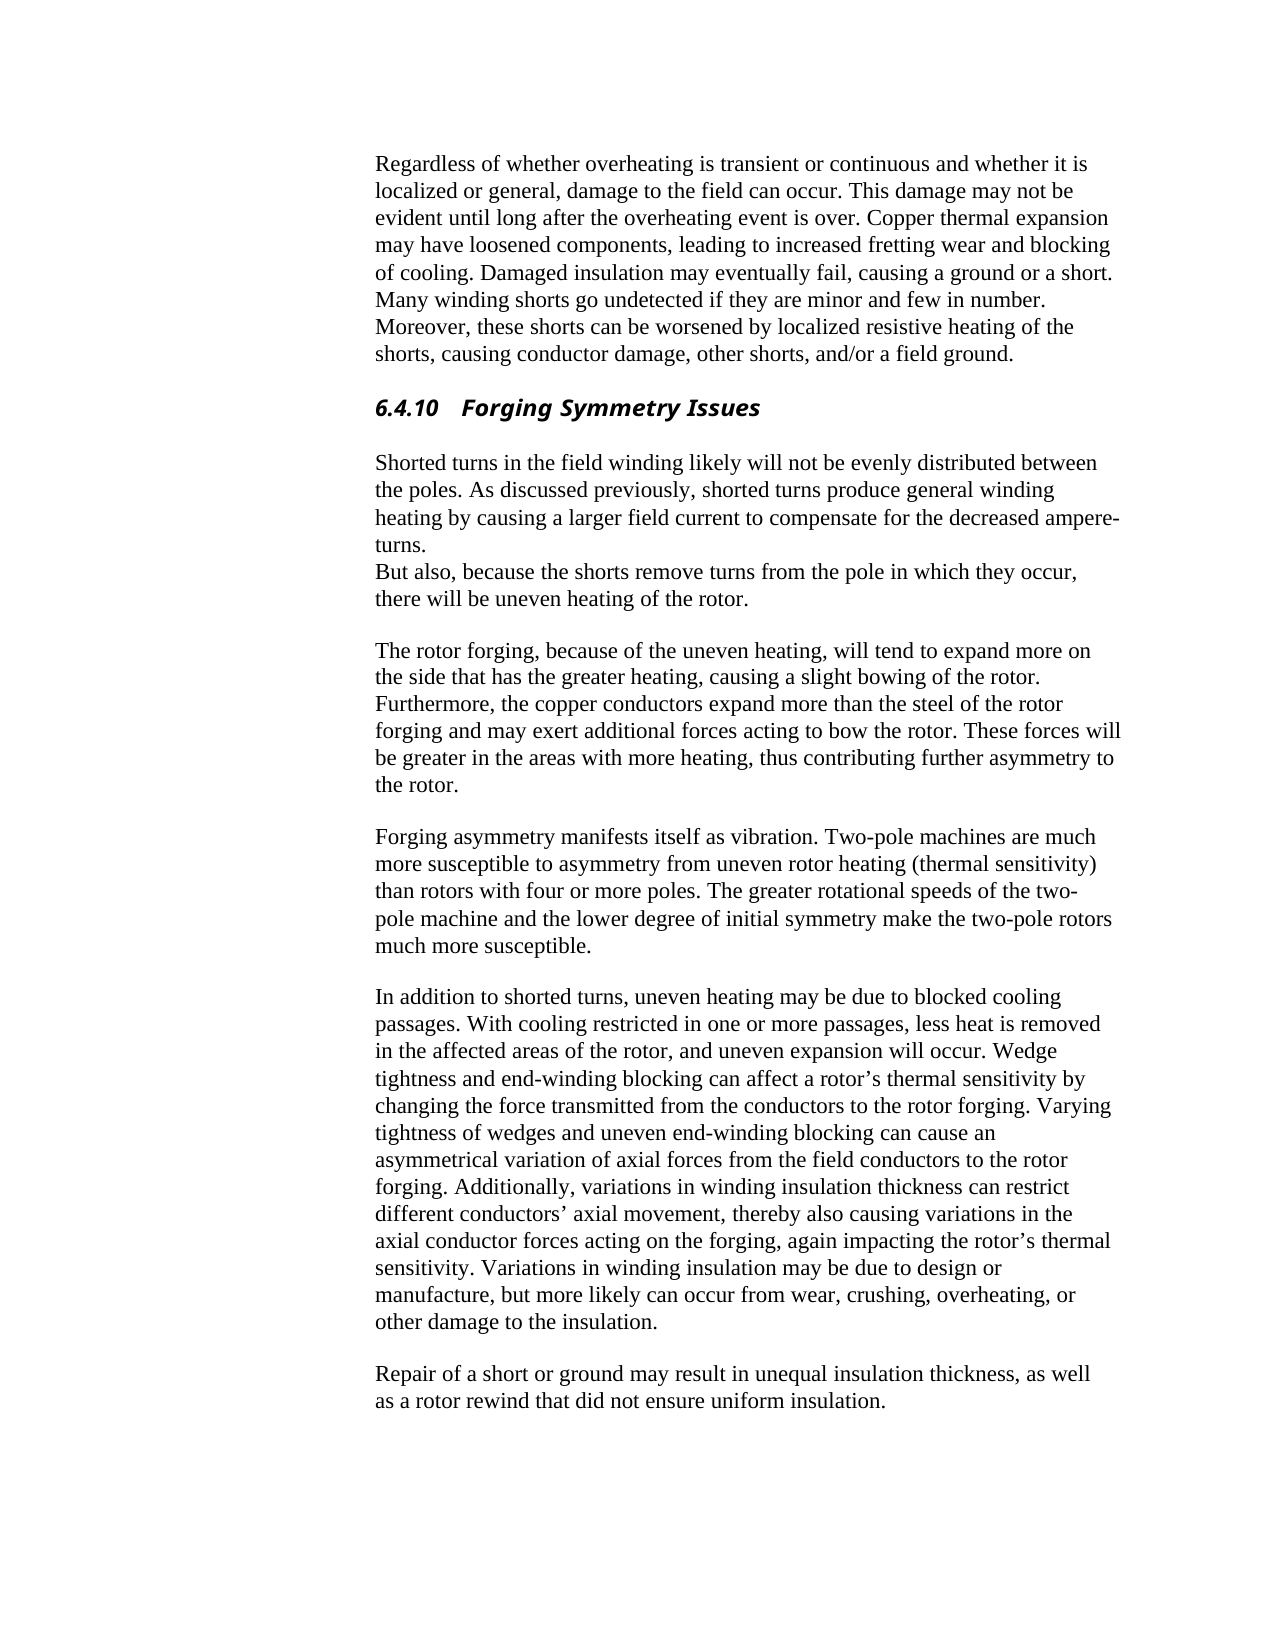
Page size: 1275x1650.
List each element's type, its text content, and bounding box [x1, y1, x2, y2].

text Regardless of whether overheating is transient or continuous and whether it is localized or general, damage to the field can occur. This damage may not be evident until long after the overheating event is over. Copper thermal expansion may have loosened components, leading to increased fretting wear and blocking of cooling. Damaged insulation may eventually fail, causing a ground or a short. Many winding shorts go undetected if they are minor and few in number. [375, 150, 1119, 312]
text Repair of a short or ground may result in unequal insulation thickness, as well as a rotor rewind that did not ensure uniform insulation. [375, 1360, 1114, 1413]
subtitle Forging Symmetry Issues [375, 392, 1212, 423]
text Furthermore, the copper conductors expand more than the steel of the rotor forging and may exert additional forces acting to bow the rotor. These forces will be greater in the areas with more heating, thus contributing further asymmetry to the rotor. [375, 690, 1125, 798]
text But also, because the shorts remove turns from the pole in which they occur, there will be uneven heating of the rotor. [375, 558, 1111, 611]
text The rotor forging, because of the uneven heating, will tend to expand more on the side that has the greater heating, causing a slight bowing of the rotor. [375, 637, 1111, 689]
text In addition to shorted turns, uneven heating may be due to blocked cooling passages. With cooling restricted in one or more passages, less heat is removed in the affected areas of the rotor, and uneven expansion will occur. Wedge tightness and end-winding blocking can affect a rotor’s thermal sensitivity by changing the force transmitted from the conductors to the rotor forging. Varying tightness of wedges and uneven end-winding blocking can cause an asymmetrical variation of axial forces from the field conductors to the rotor forging. Additionally, variations in winding insulation thickness can restrict different conductors’ axial movement, thereby also causing variations in the axial conductor forces acting on the forging, again impacting the rotor’s thermal sensitivity. Variations in winding insulation may be due to design or manufacture, but more likely can occur from wear, crushing, overheating, or other damage to the insulation. [375, 983, 1121, 1335]
text Moreover, these shorts can be worsened by localized resistive heating of the shorts, causing conductor damage, other shorts, and/or a field ground. [375, 313, 1119, 366]
text Shorted turns in the field winding likely will not be evenly distributed between the poles. As discussed previously, shorted turns produce general winding heating by causing a larger field current to compensate for the decreased ampere-turns. [375, 449, 1124, 557]
text Forging asymmetry manifests itself as vibration. Two-pole machines are much more susceptible to asymmetry from uneven rotor heating (thermal sensitivity) than rotors with four or more poles. The greater rotational speeds of the two- pole machine and the lower degree of initial symmetry make the two-pole rotors much more susceptible. [375, 823, 1114, 958]
